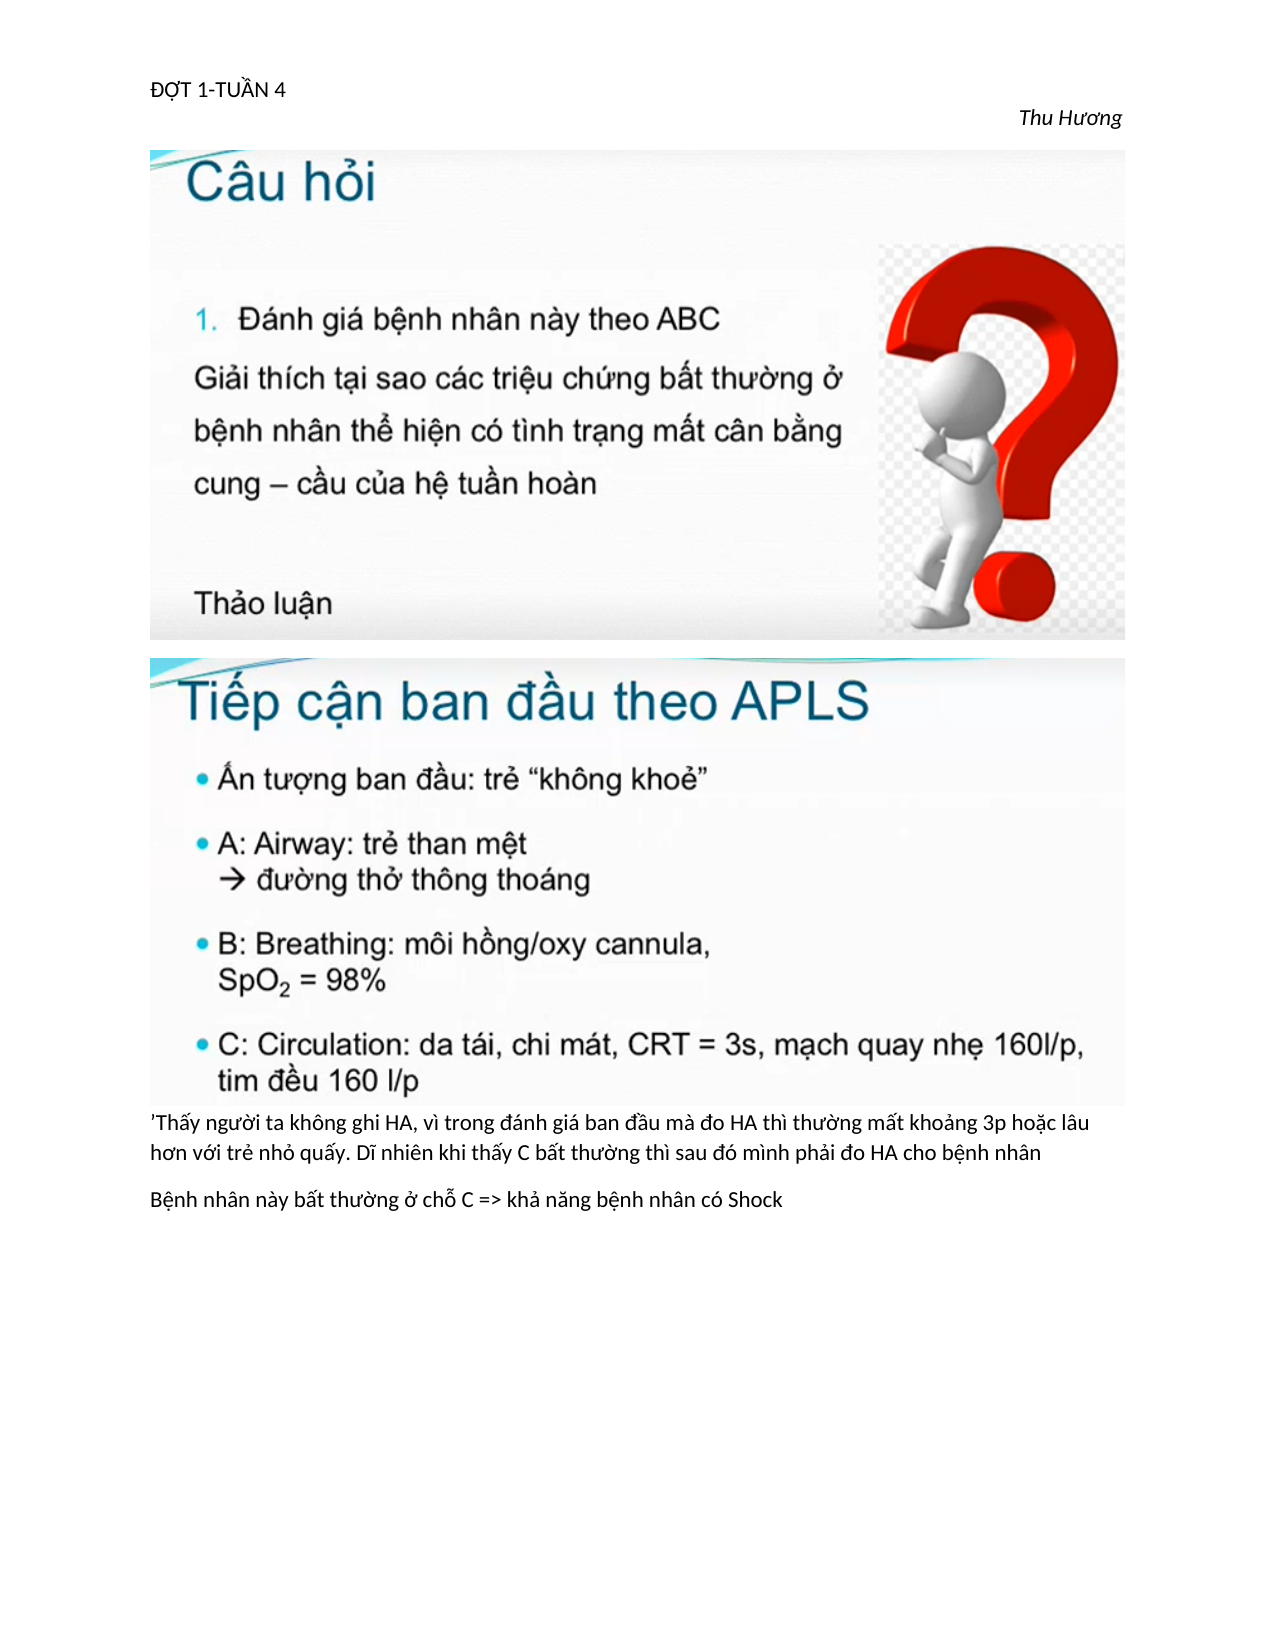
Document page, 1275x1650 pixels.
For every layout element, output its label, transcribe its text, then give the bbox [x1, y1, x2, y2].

text ’Thấy người ta không ghi HA, vì trong đánh giá ban đầu mà đo HA thì thường mất khoảng 3p hoặc lâu hơn với trẻ nhỏ quấy. Dĩ nhiên khi thấy C bất thường thì sau đó mình phải đo HA cho bệnh nhân [150, 1106, 1125, 1166]
picture [150, 150, 1125, 640]
text Bệnh nhân này bất thường ở chỗ C => khả năng bệnh nhân có Shock [150, 1185, 1125, 1213]
picture [150, 658, 1125, 1106]
